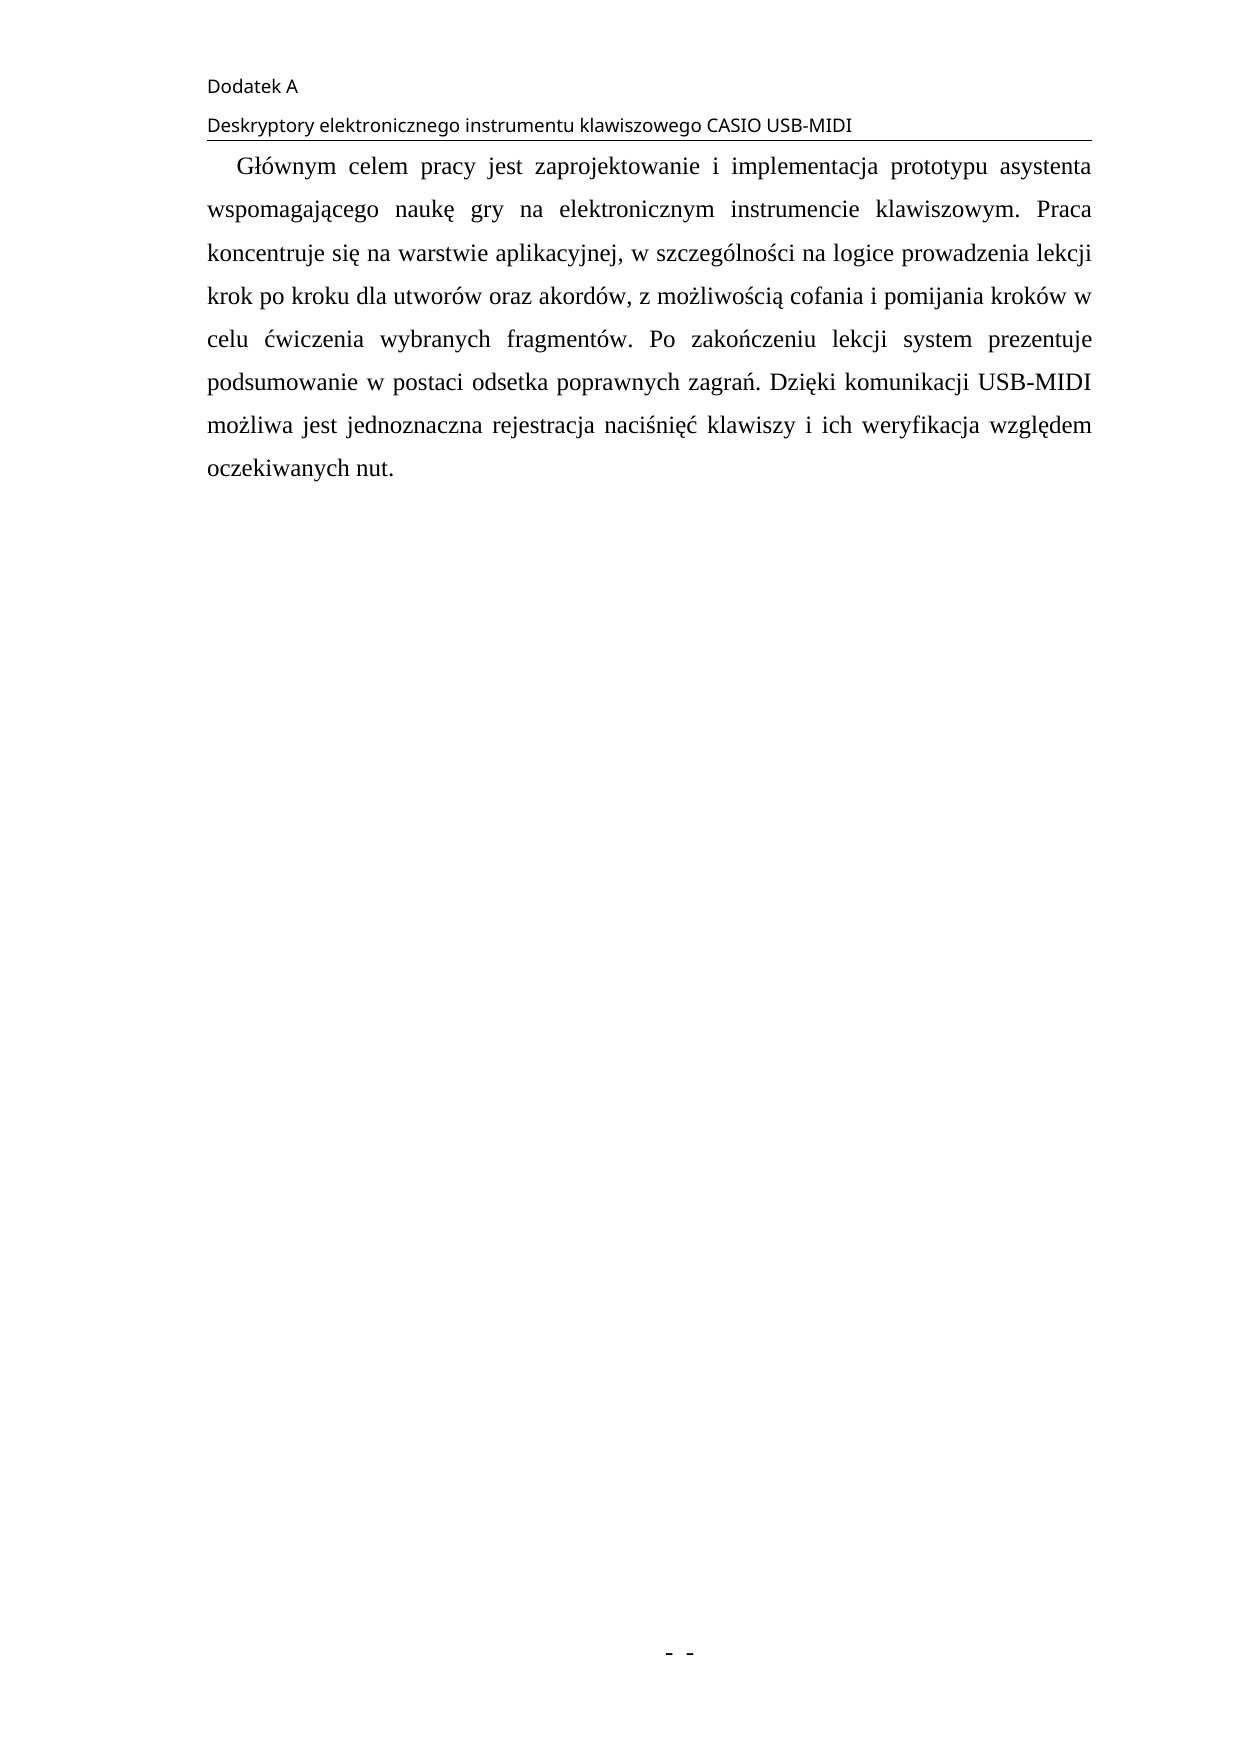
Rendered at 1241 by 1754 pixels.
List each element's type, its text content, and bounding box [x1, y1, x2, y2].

text Głównym celem pracy jest zaprojektowanie i implementacja prototypu asystenta wspomagającego naukę gry na elektronicznym instrumencie klawiszowym. Praca koncentruje się na warstwie aplikacyjnej, w szczególności na logice prowadzenia lekcji krok po kroku dla utworów oraz akordów, z możliwością cofania i pomijania kroków w celu ćwiczenia wybranych fragmentów. Po zakończeniu lekcji system prezentuje podsumowanie w postaci odsetka poprawnych zagrań. Dzięki komunikacji USB-MIDI możliwa jest jednoznaczna rejestracja naciśnięć klawiszy i ich weryfikacja względem oczekiwanych nut. [207, 151, 1092, 482]
